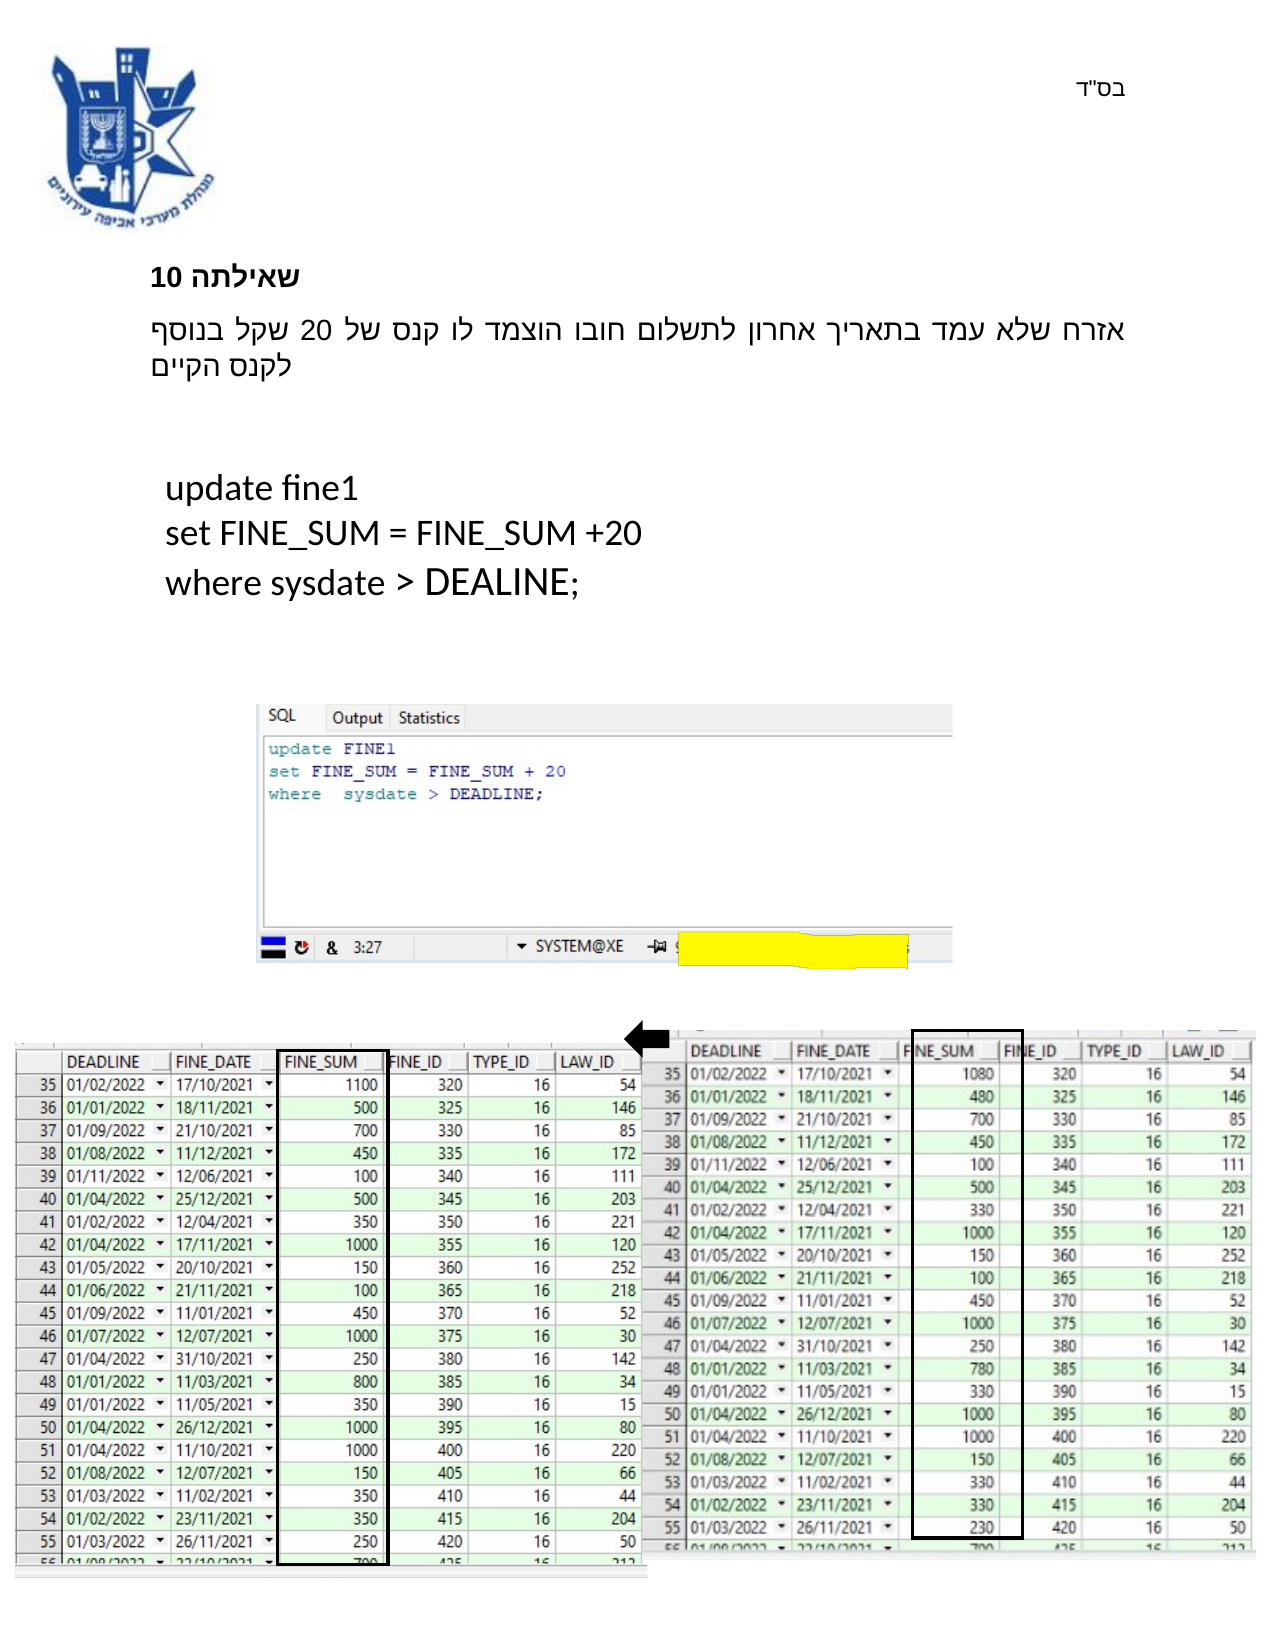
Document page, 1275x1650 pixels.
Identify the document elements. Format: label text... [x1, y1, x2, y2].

text שאילתה 10 [150, 260, 1125, 294]
picture [914, 1032, 1021, 1536]
picture [256, 704, 953, 976]
text אזרח שלא עמד בתאריך אחרון לתשלום חובו הוצמד לו קנס של 20 שקל בנוסף לקנס הקיים [150, 313, 1125, 383]
picture [14, 1030, 1257, 1578]
picture [40, 45, 221, 233]
